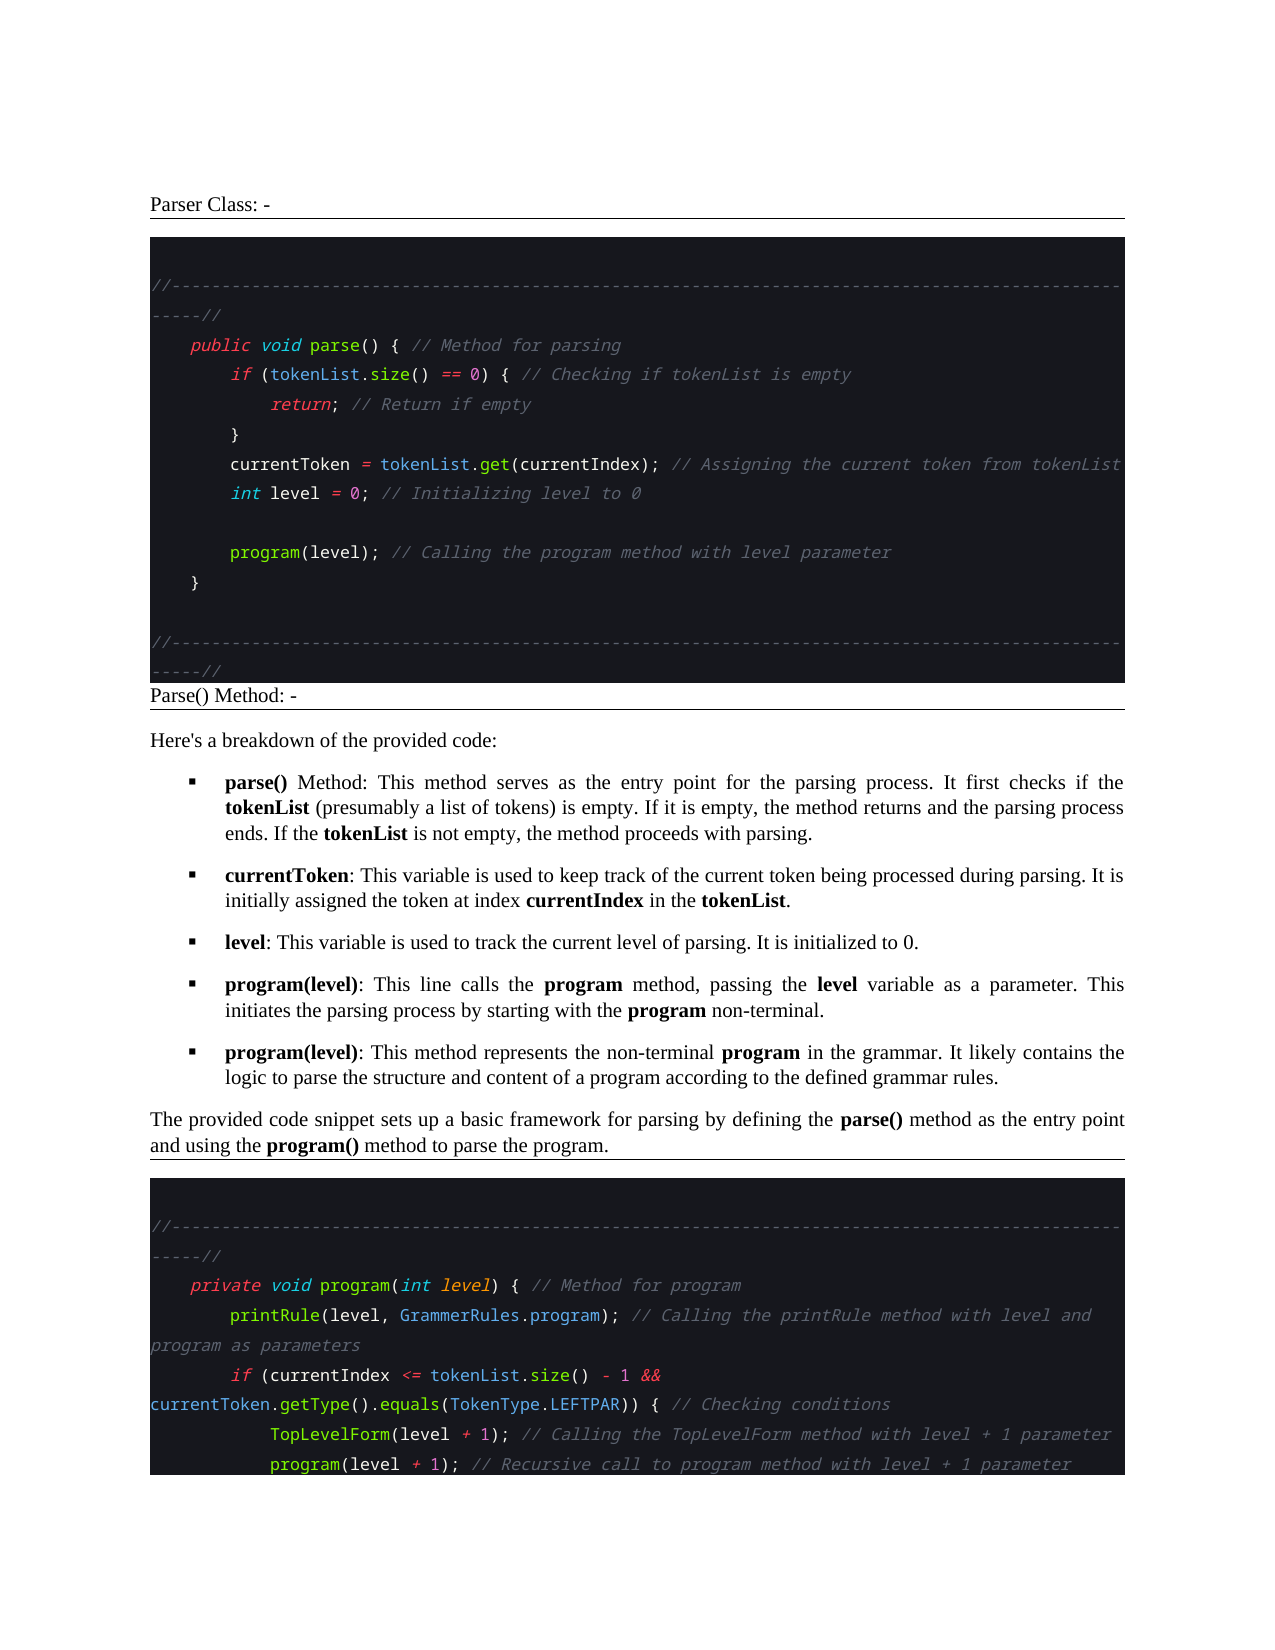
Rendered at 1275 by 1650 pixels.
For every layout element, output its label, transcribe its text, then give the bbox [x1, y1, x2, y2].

text Here's a breakdown of the provided code: [150, 728, 1125, 752]
text //----------------------------------------------------------------------------------------------------// [150, 593, 1125, 683]
text The provided code snippet sets up a basic framework for parsing by defining the parse() method as the entry point and using the program() method to parse the program. [150, 1107, 1125, 1159]
list currentToken: This variable is used to keep track of the current token being processed during parsing. It is initially assigned the token at index currentIndex in the tokenList. [187, 863, 1125, 912]
text } [150, 564, 1125, 593]
text } [150, 415, 1125, 445]
text private void program(int level) { // Method for program [150, 1267, 1125, 1297]
text return; // Return if empty [150, 386, 1125, 415]
text program(level + 1); // Recursive call to program method with level + 1 parameter [150, 1445, 1125, 1475]
text currentToken = tokenList.get(currentIndex); // Assigning the current token from tokenList [150, 445, 1125, 475]
text //----------------------------------------------------------------------------------------------------// [150, 1178, 1125, 1267]
text public void parse() { // Method for parsing [150, 326, 1125, 356]
text int level = 0; // Initializing level to 0 [150, 475, 1125, 504]
list parse() Method: This method serves as the entry point for the parsing process. It first checks if the tokenList (presumably a list of tokens) is empty. If it is empty, the method returns and the parsing process ends. If the tokenList is not empty, the method proceeds with parsing. [187, 770, 1125, 845]
text TopLevelForm(level + 1); // Calling the TopLevelForm method with level + 1 parameter [150, 1416, 1125, 1445]
text printRule(level, GrammerRules.program); // Calling the printRule method with level and program as parameters [150, 1297, 1125, 1356]
text if (currentIndex <= tokenList.size() - 1 && currentToken.getType().equals(TokenType.LEFTPAR)) { // Checking conditions [150, 1356, 1125, 1416]
text program(level); // Calling the program method with level parameter [150, 534, 1125, 564]
text //----------------------------------------------------------------------------------------------------// [150, 237, 1125, 326]
text if (tokenList.size() == 0) { // Checking if tokenList is empty [150, 356, 1125, 386]
list program(level): This method represents the non-terminal program in the grammar. It likely contains the logic to parse the structure and content of a program according to the defined grammar rules. [187, 1040, 1125, 1089]
text Parser Class: - [150, 192, 1125, 218]
list level: This variable is used to track the current level of parsing. It is initialized to 0. [187, 930, 1125, 954]
list program(level): This line calls the program method, passing the level variable as a parameter. This initiates the parsing process by starting with the program non-terminal. [187, 972, 1125, 1022]
text Parse() Method: - [150, 683, 1125, 709]
